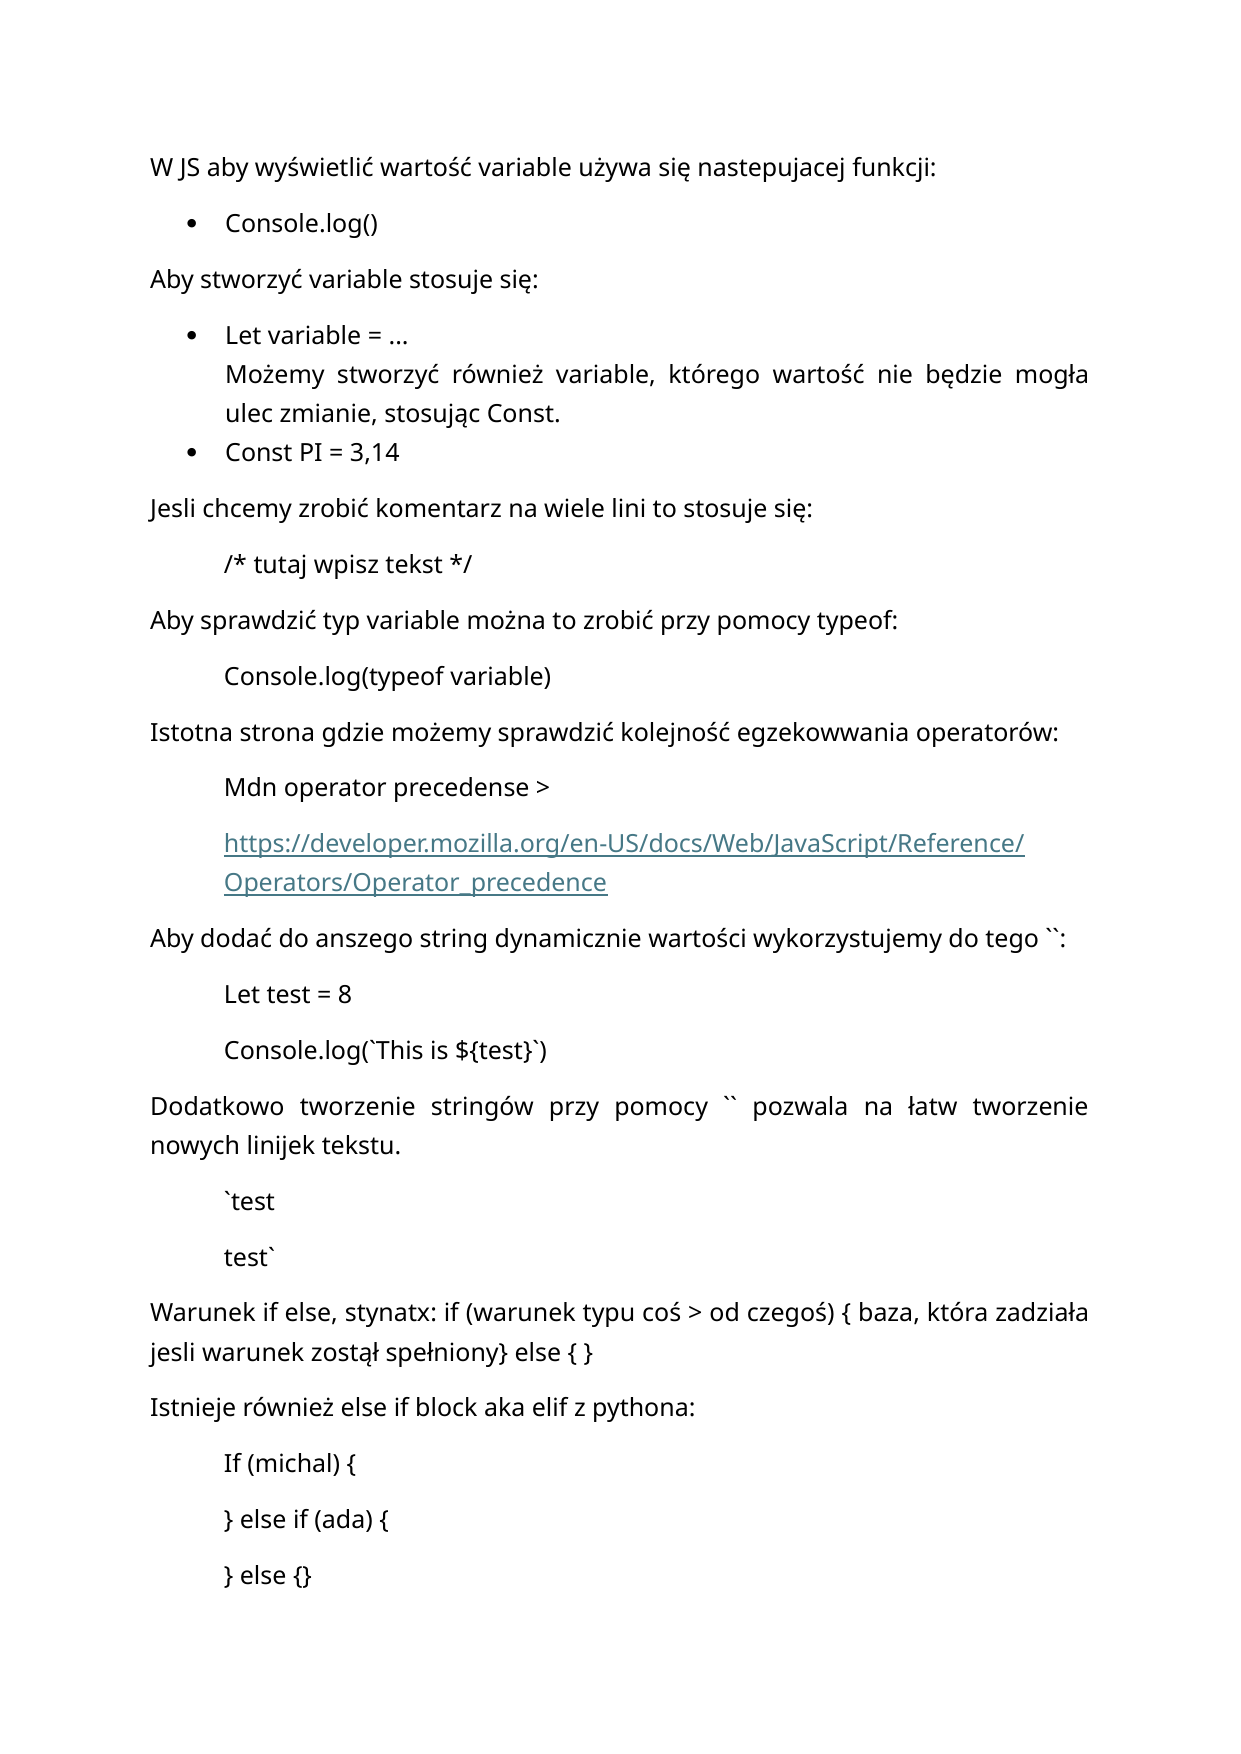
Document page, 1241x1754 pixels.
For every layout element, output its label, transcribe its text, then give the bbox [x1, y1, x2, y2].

text Console.log(typeof variable) [150, 658, 1090, 692]
text Istotna strona gdzie możemy sprawdzić kolejność egzekowwania operatorów: [150, 714, 1090, 748]
text /* tutaj wpisz tekst */ [150, 547, 1090, 581]
list Const PI = 3,14 [187, 435, 1090, 469]
text Console.log(`This is ${test}`) [150, 1032, 1090, 1067]
text } else if (ada) { [150, 1502, 1090, 1536]
text Aby sprawdzić typ variable można to zrobić przy pomocy typeof: [150, 602, 1090, 637]
text Warunek if else, stynatx: if (warunek typu coś > od czegoś) { baza, która zadziała jesli warunek zostął spełniony} else { } [150, 1295, 1090, 1368]
list Let variable = ... [187, 317, 1090, 352]
text Jesli chcemy zrobić komentarz na wiele lini to stosuje się: [150, 491, 1090, 525]
text test` [224, 1239, 1090, 1273]
list Console.log() [187, 206, 1090, 240]
text } else {} [150, 1557, 1090, 1592]
list Możemy stworzyć również variable, którego wartość nie będzie mogła ulec zmianie, stosując Const. [225, 357, 1090, 430]
text If (michal) { [150, 1446, 1090, 1480]
text W JS aby wyświetlić wartość variable używa się nastepujacej funkcji: [150, 150, 1090, 184]
text Dodatkowo tworzenie stringów przy pomocy `` pozwala na łatw tworzenie nowych linijek tekstu. [150, 1088, 1090, 1162]
text https://developer.mozilla.org/en-US/docs/Web/JavaScript/Reference/Operators/Operator_precedence [224, 826, 1090, 899]
text Let test = 8 [150, 977, 1090, 1011]
text Aby dodać do anszego string dynamicznie wartości wykorzystujemy do tego ``: [150, 921, 1090, 955]
text Istnieje również else if block aka elif z pythona: [150, 1390, 1090, 1424]
text `test [224, 1183, 1090, 1217]
text Aby stworzyć variable stosuje się: [150, 262, 1090, 296]
text Mdn operator precedense > [150, 770, 1090, 804]
